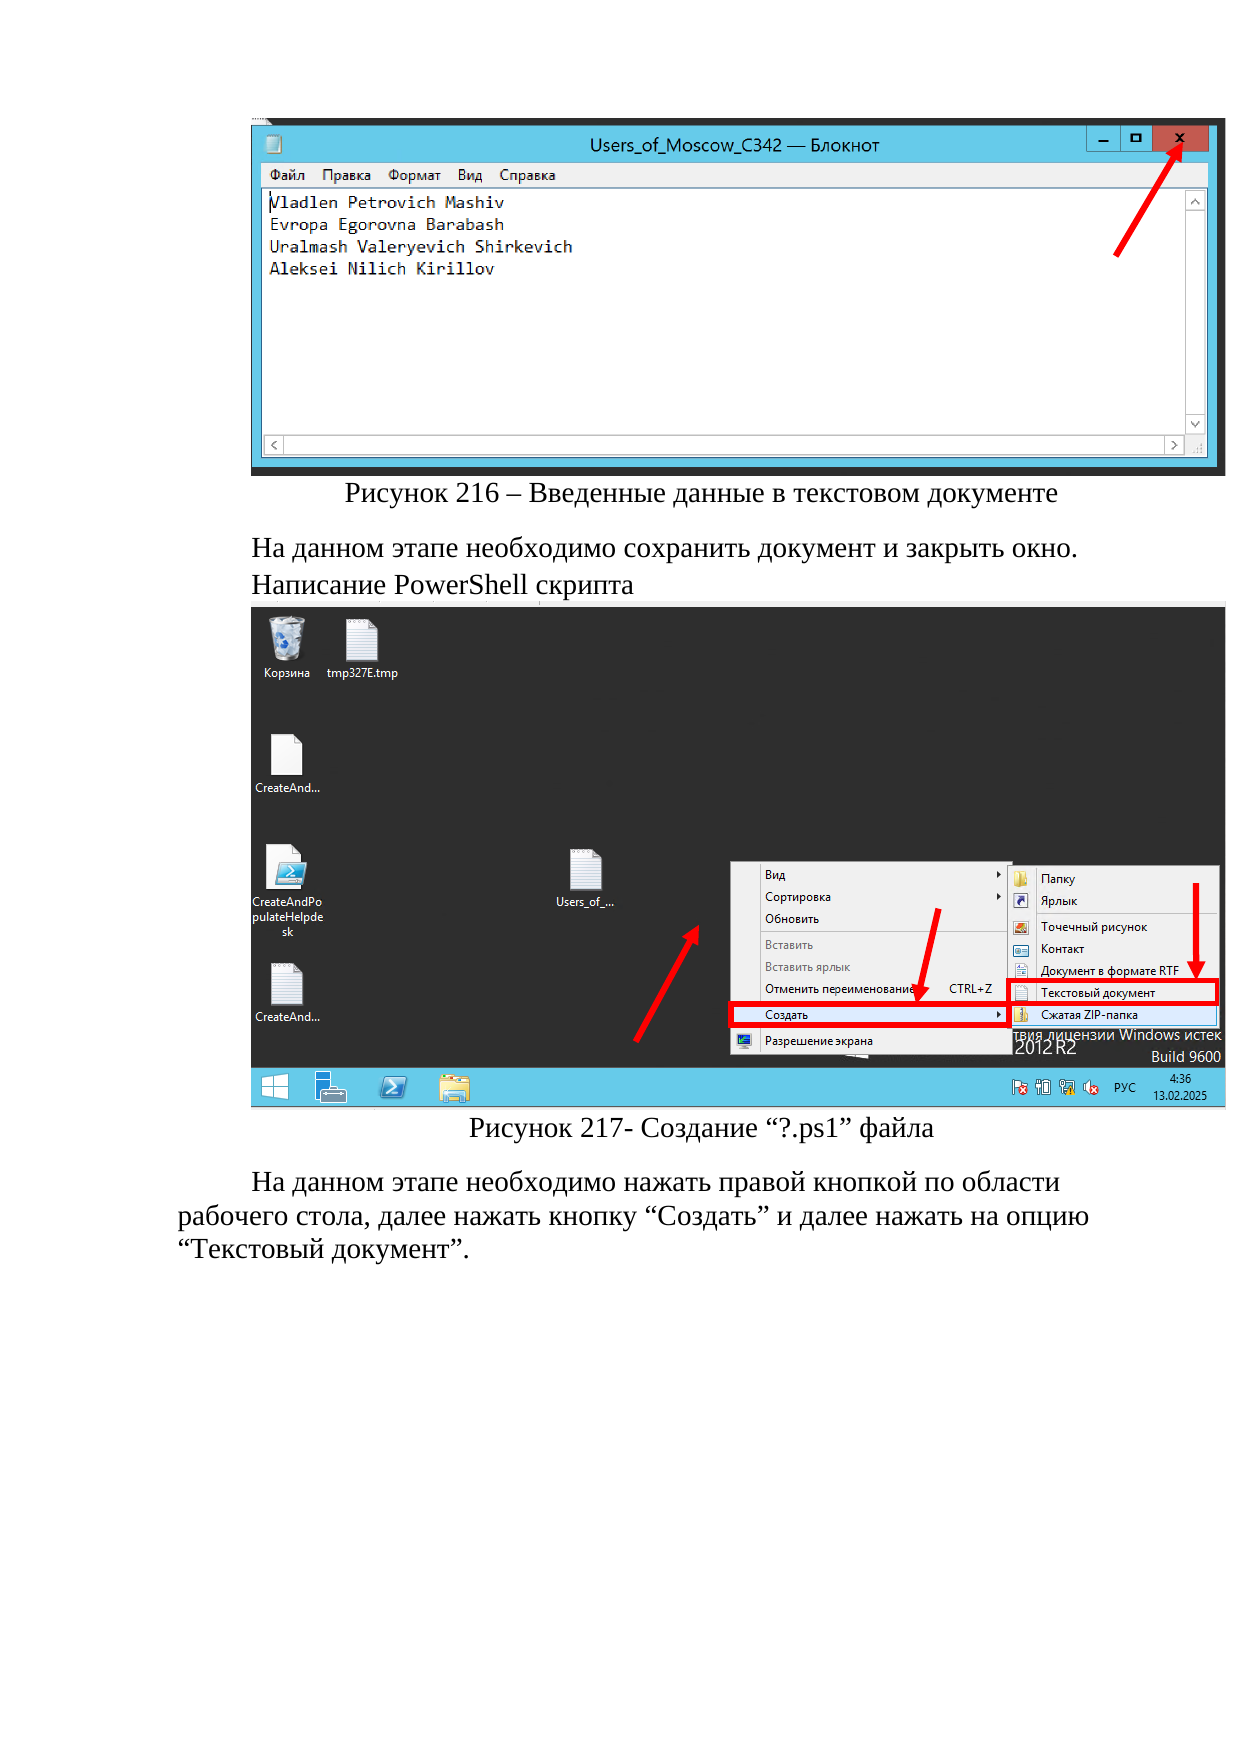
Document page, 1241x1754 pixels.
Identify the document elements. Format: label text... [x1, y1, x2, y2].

subtitle Написание PowerShell скрипта [177, 567, 1152, 601]
text На данном этапе необходимо сохранить документ и закрыть окно. [177, 530, 1152, 563]
picture [251, 601, 1226, 1110]
text Рисунок 217- Создание “?.ps1” файла [177, 1110, 1152, 1143]
text Рисунок 216 – Введенные данные в текстовом документе [177, 475, 1152, 509]
text На данном этапе необходимо нажать правой кнопкой по области рабочего стола, далее нажать кнопку “Создать” и далее нажать на опцию “Текстовый документ”. [177, 1164, 1152, 1265]
picture [251, 118, 1226, 476]
